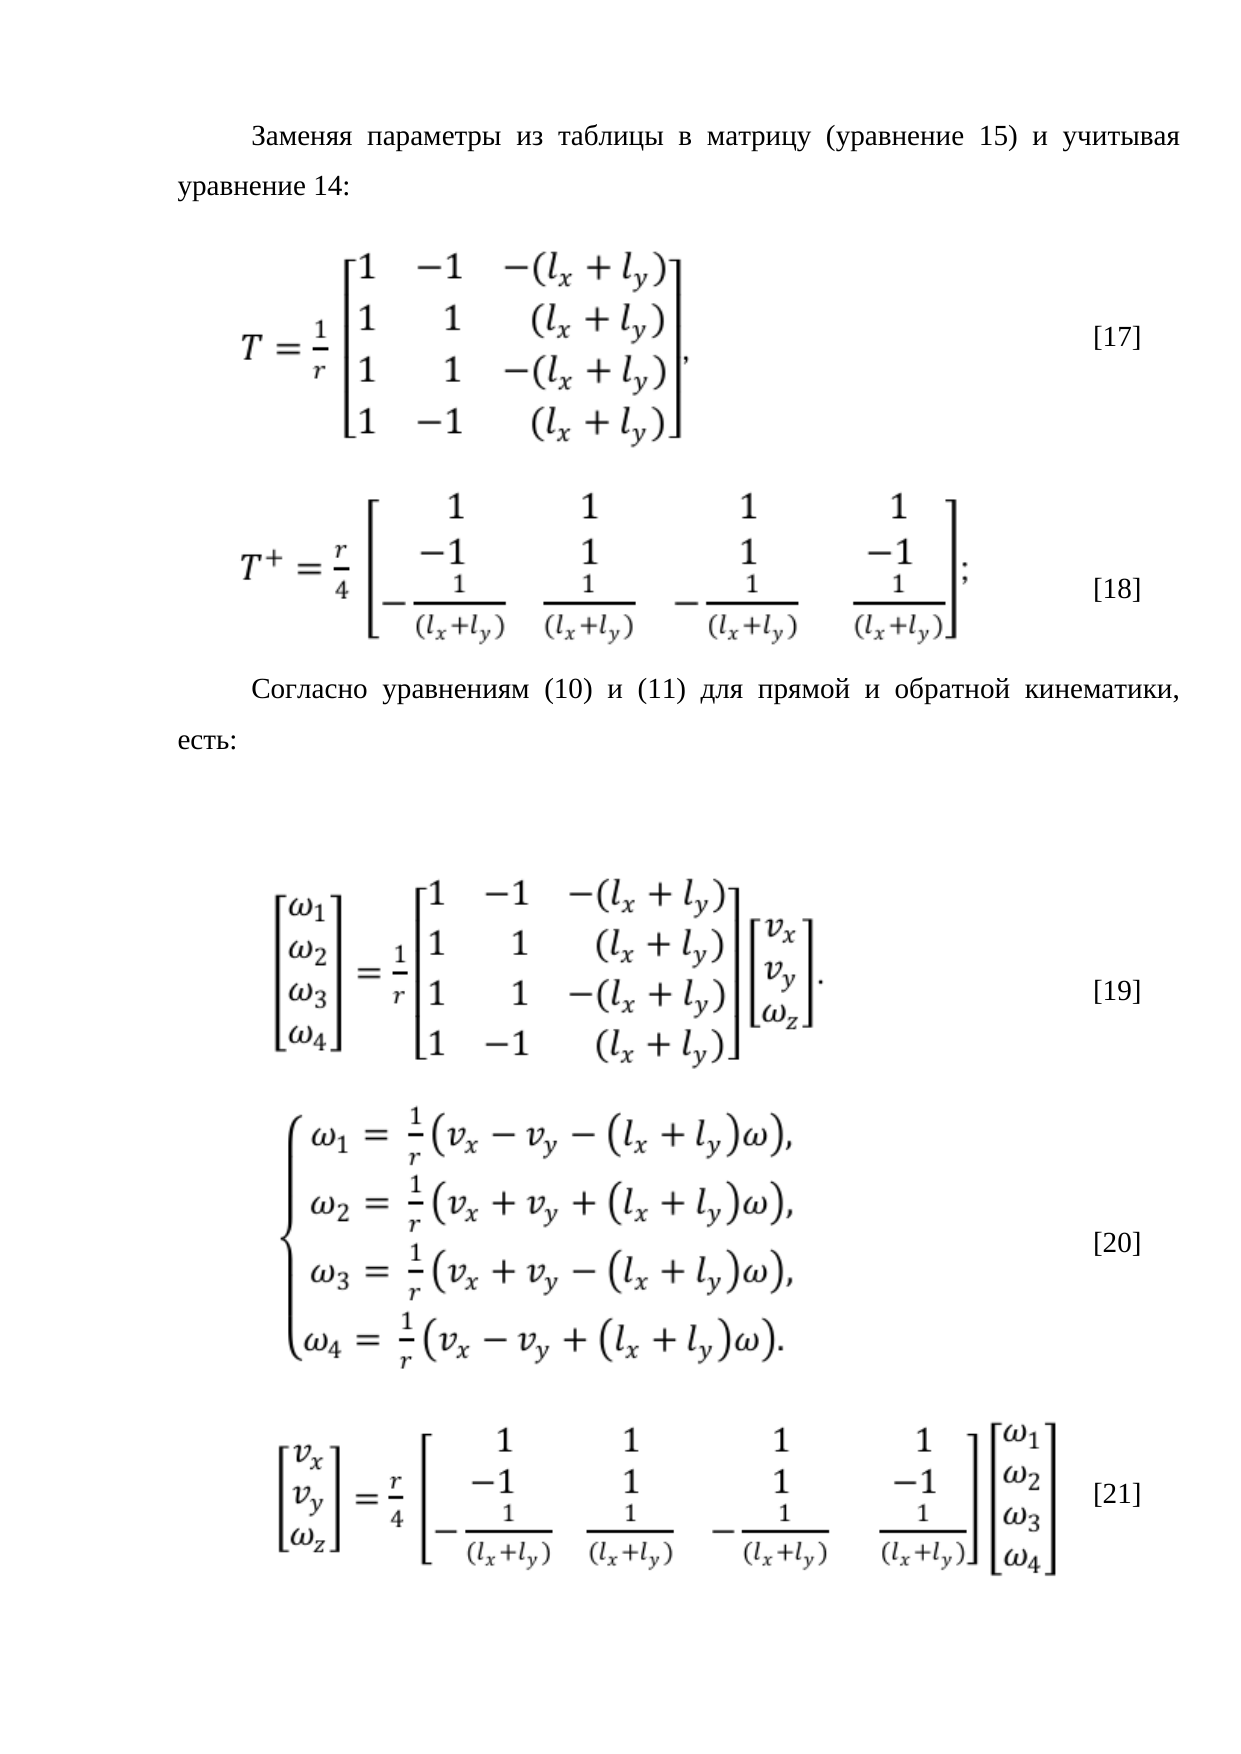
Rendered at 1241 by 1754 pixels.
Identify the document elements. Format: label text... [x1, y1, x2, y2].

picture [212, 473, 988, 654]
picture [257, 1397, 1063, 1622]
text Заменяя параметры из таблицы в матрицу (уравнение 15) и учитывая уравнение 14: [177, 118, 1181, 202]
picture [231, 873, 836, 1075]
picture [208, 227, 697, 457]
text Согласно уравнениям (10) и (11) для прямой и обратной кинематики, есть: [177, 672, 1181, 755]
picture [240, 1103, 803, 1381]
